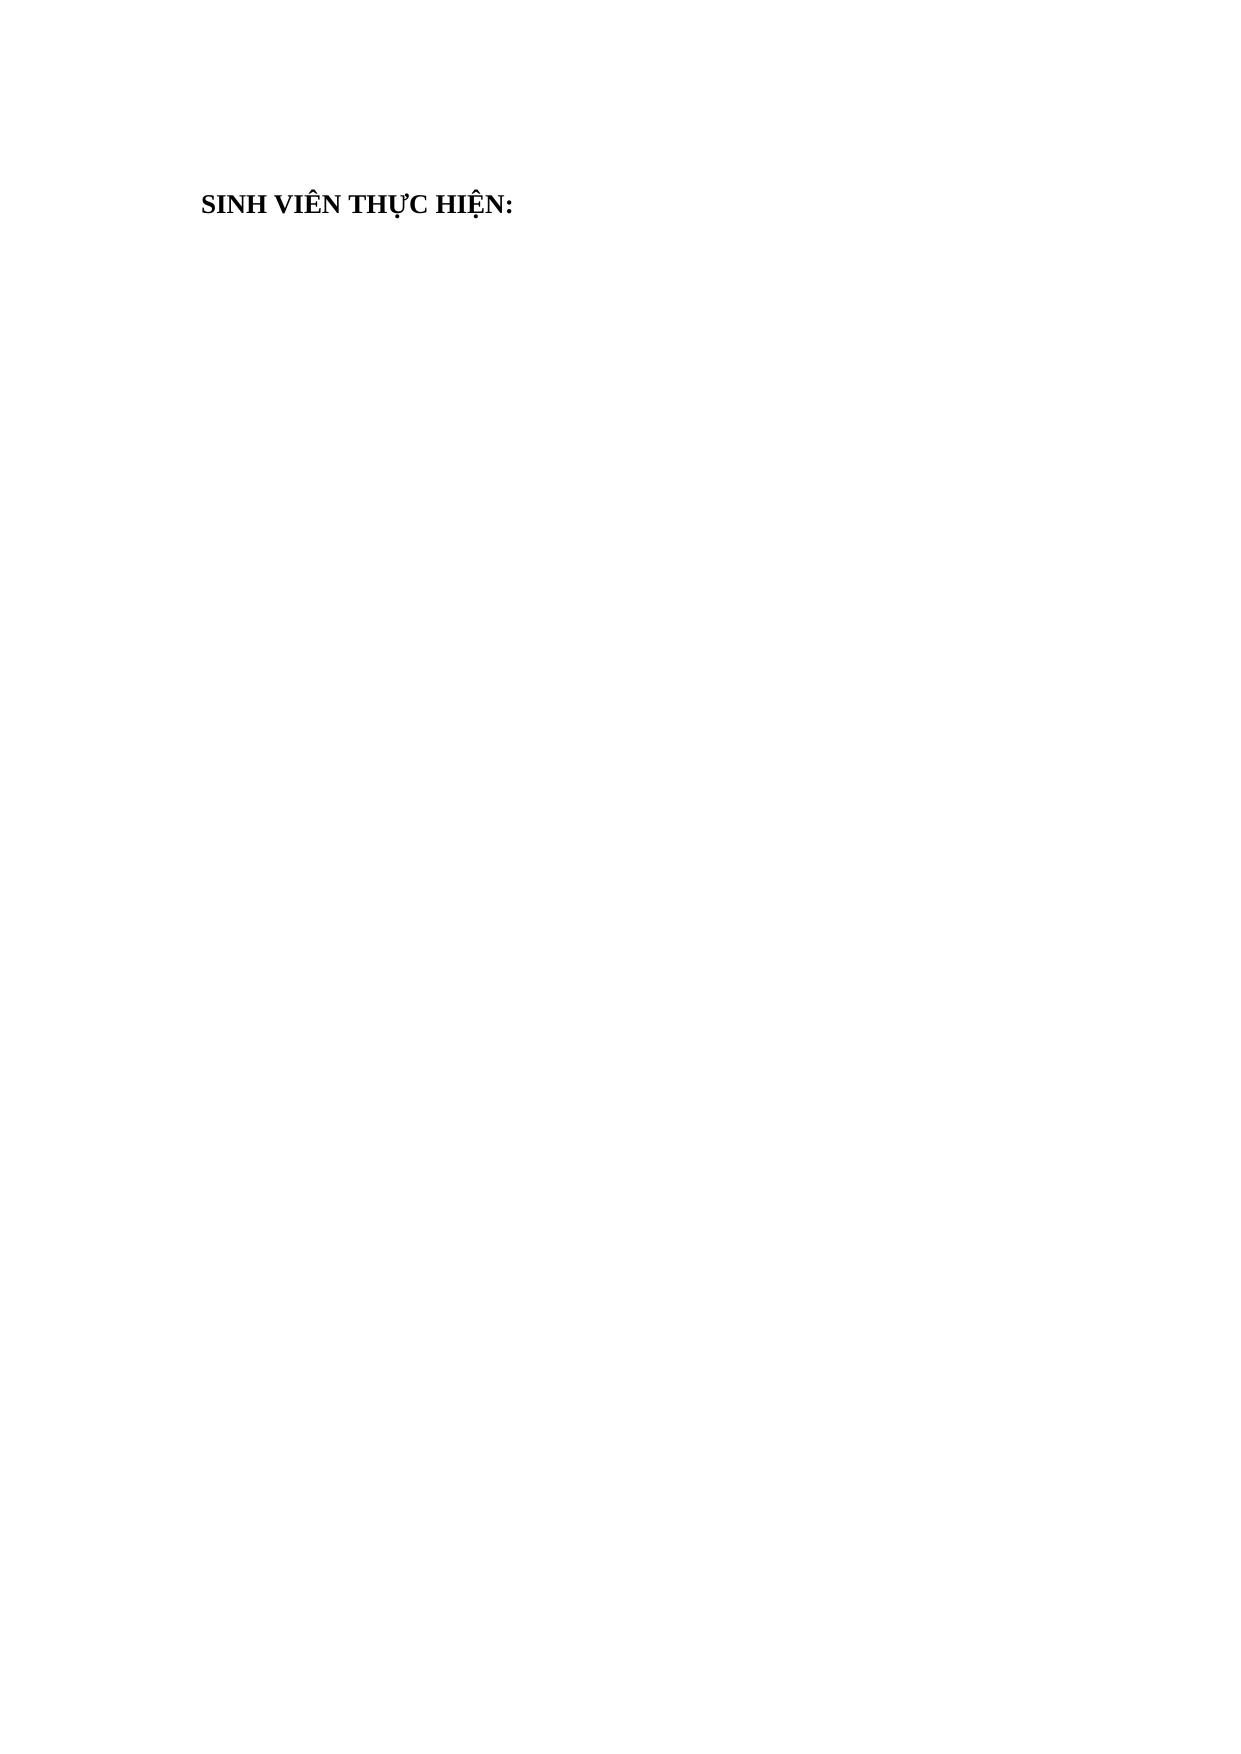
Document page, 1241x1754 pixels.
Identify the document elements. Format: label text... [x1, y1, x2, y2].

text SINH VIÊN THỰC HIỆN: [201, 189, 1122, 220]
